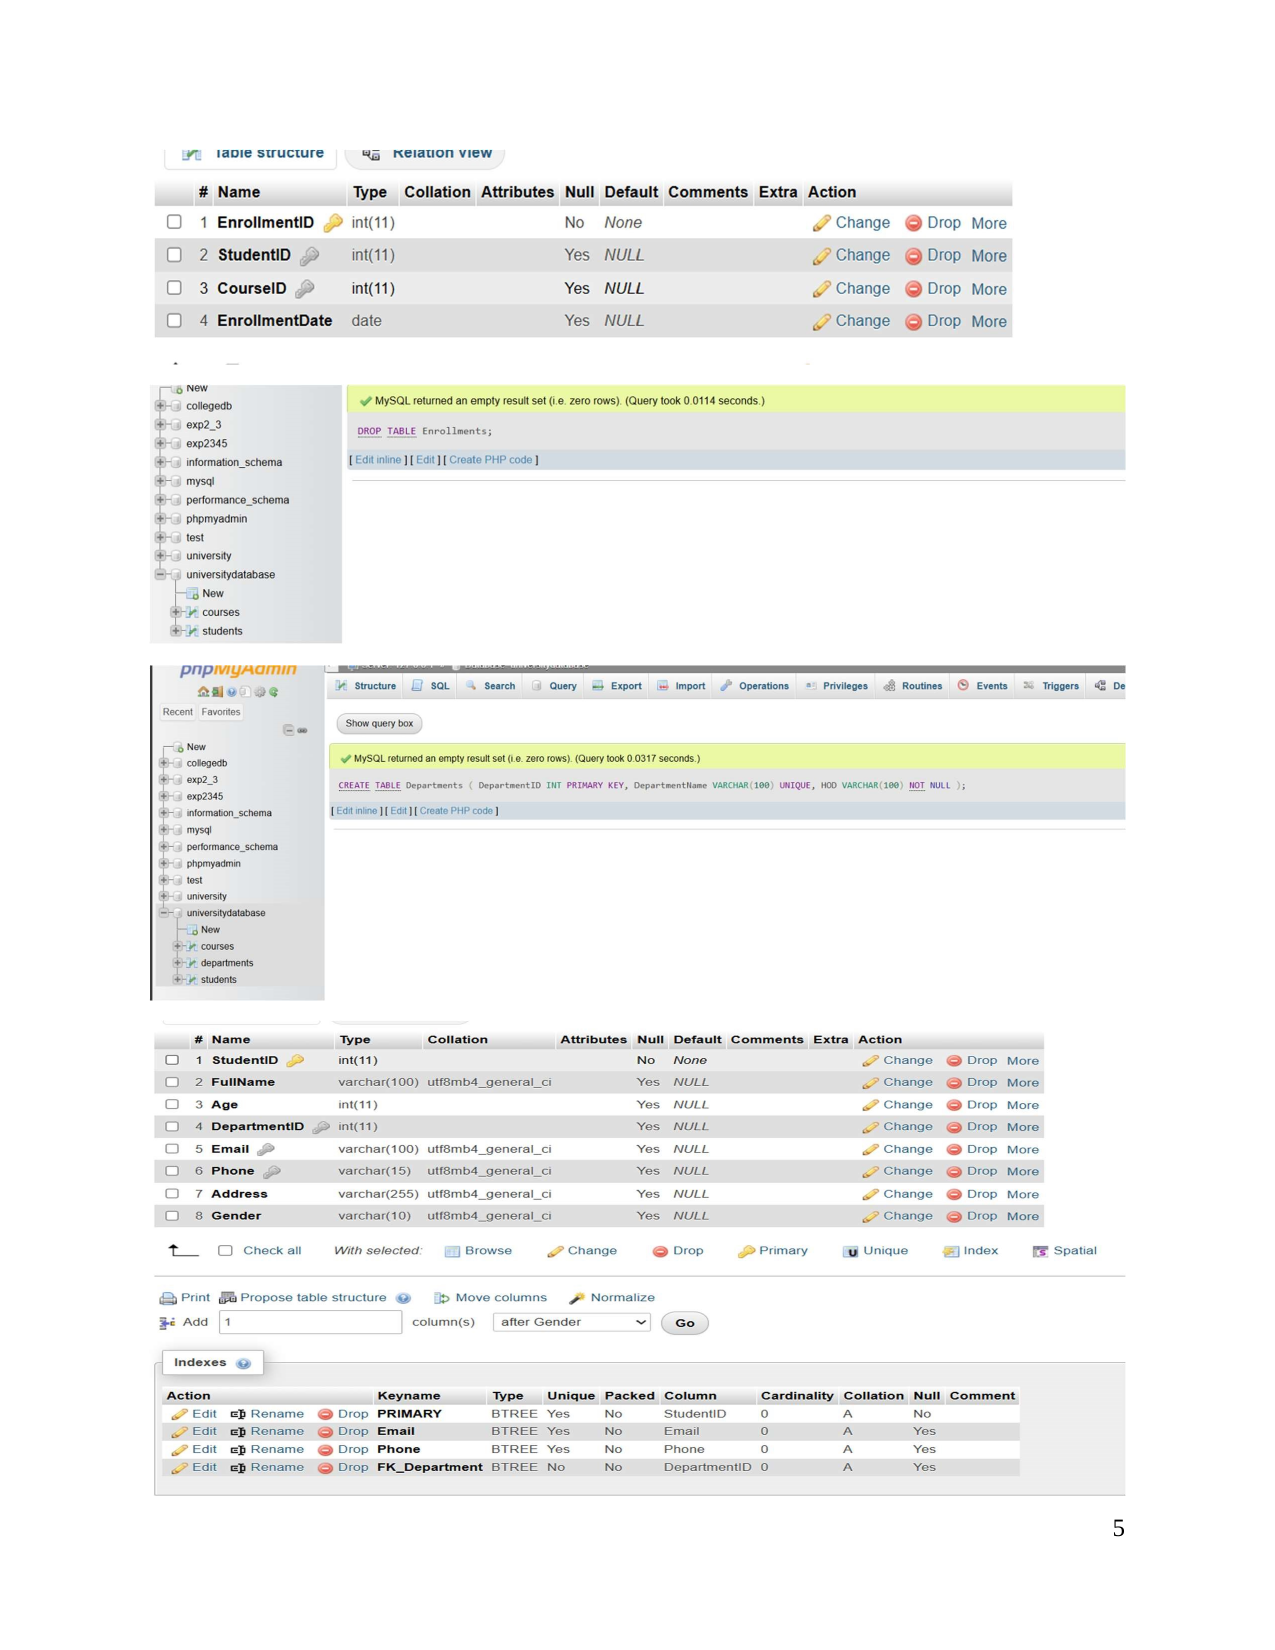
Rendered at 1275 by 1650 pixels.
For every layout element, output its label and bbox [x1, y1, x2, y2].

picture [149, 665, 1126, 1001]
picture [149, 149, 1126, 365]
picture [149, 384, 1126, 644]
picture [149, 1020, 1126, 1496]
